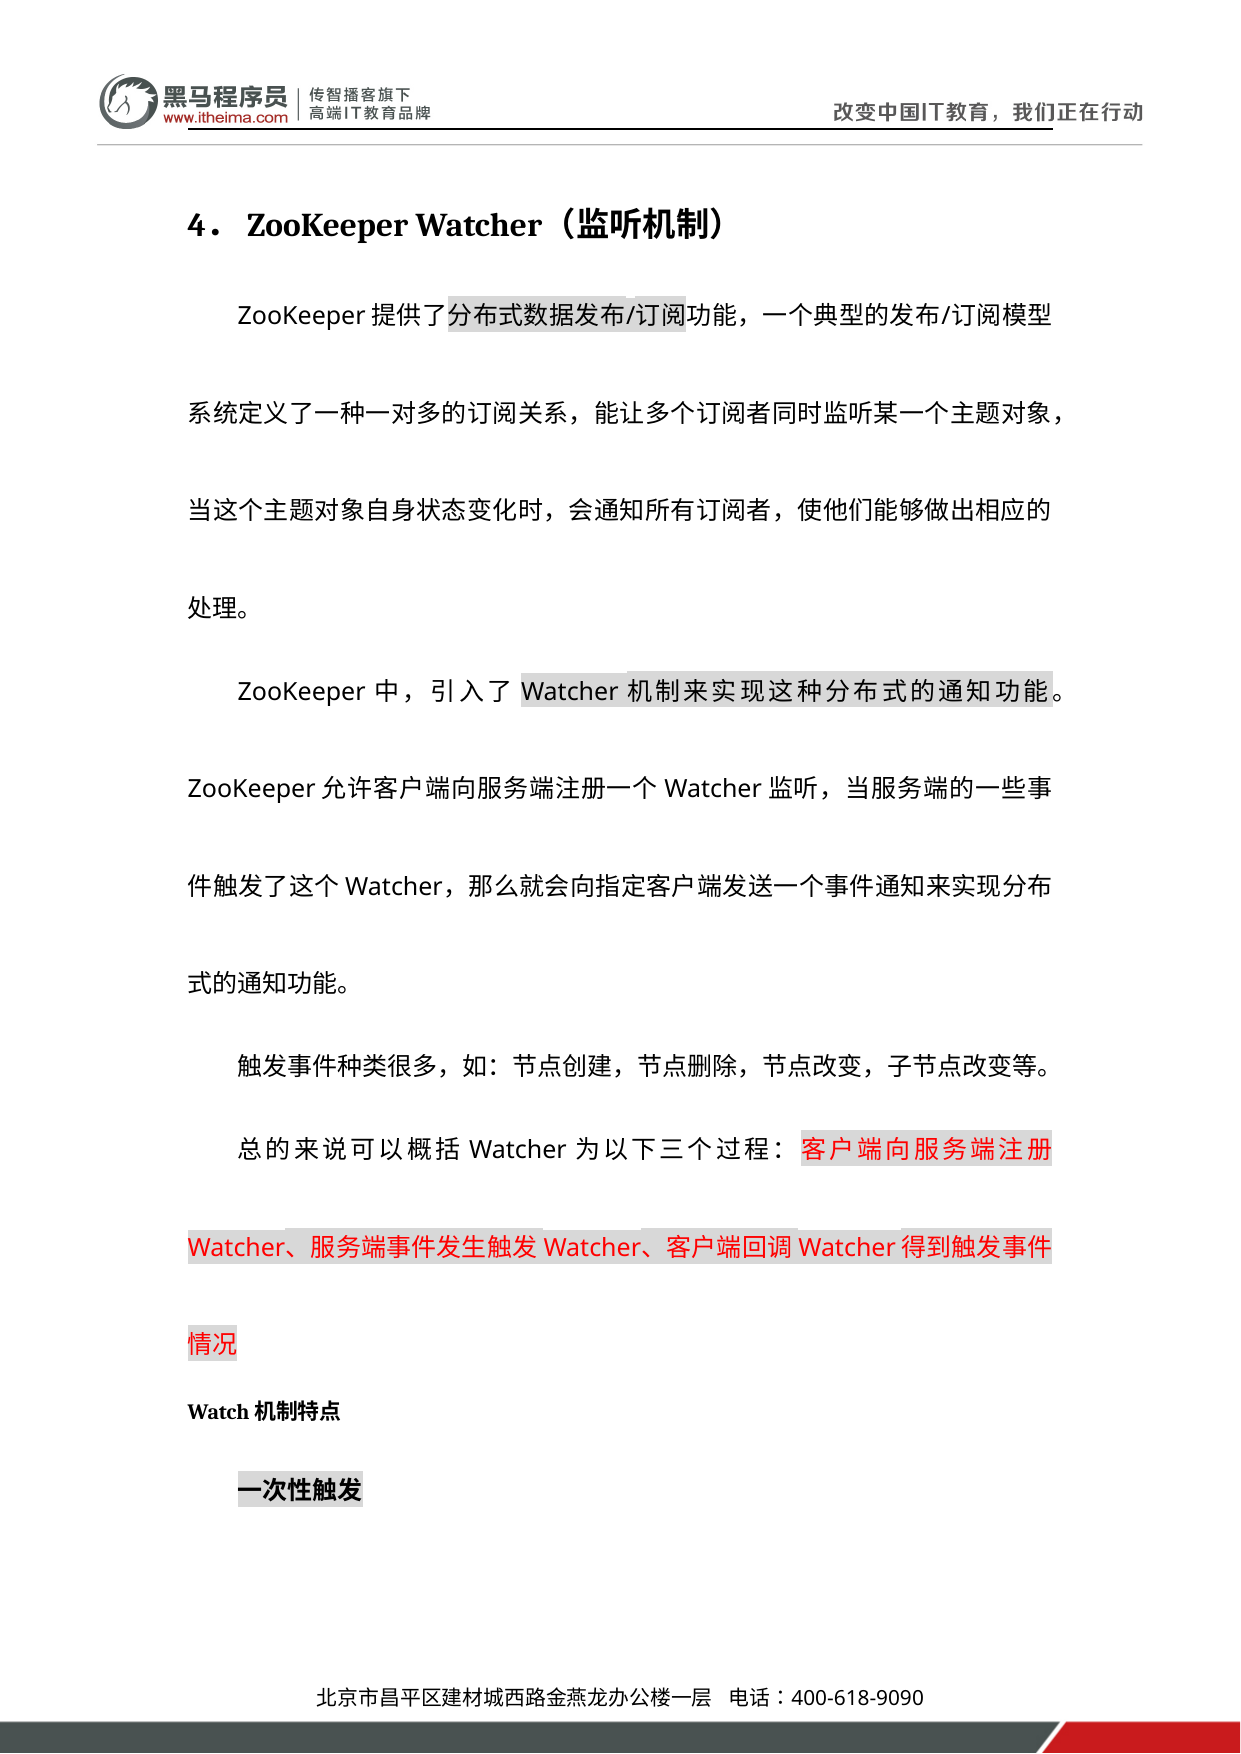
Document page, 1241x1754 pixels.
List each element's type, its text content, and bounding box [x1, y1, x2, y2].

subtitle ZooKeeper Watcher（监听机制） [187, 189, 1053, 254]
text 总的来说可以概括Watcher为以下三个过程：客户端向服务端注册Watcher、服务端事件发生触发Watcher、客户端回调Watcher得到触发事件情况 [187, 1116, 1053, 1376]
text 触发事件种类很多，如：节点创建，节点删除，节点改变，子节点改变等。 [187, 1032, 1053, 1097]
text ZooKeeper中，引入了Watcher机制来实现这种分布式的通知功能。ZooKeeper允许客户端向服务端注册一个Watcher监听，当服务端的一些事件触发了这个Watcher，那么就会向指定客户端发送一个事件通知来实现分布式的通知功能。 [187, 657, 1053, 1014]
text ZooKeeper提供了分布式数据发布/订阅功能，一个典型的发布/订阅模型系统定义了一种一对多的订阅关系，能让多个订阅者同时监听某一个主题对象，当这个主题对象自身状态变化时，会通知所有订阅者，使他们能够做出相应的处理。 [187, 281, 1053, 639]
picture [0, 1662, 1241, 1753]
text 一次性触发 [187, 1456, 1053, 1521]
picture [0, 3, 1241, 153]
subtitle Watch机制特点 [187, 1394, 1053, 1426]
